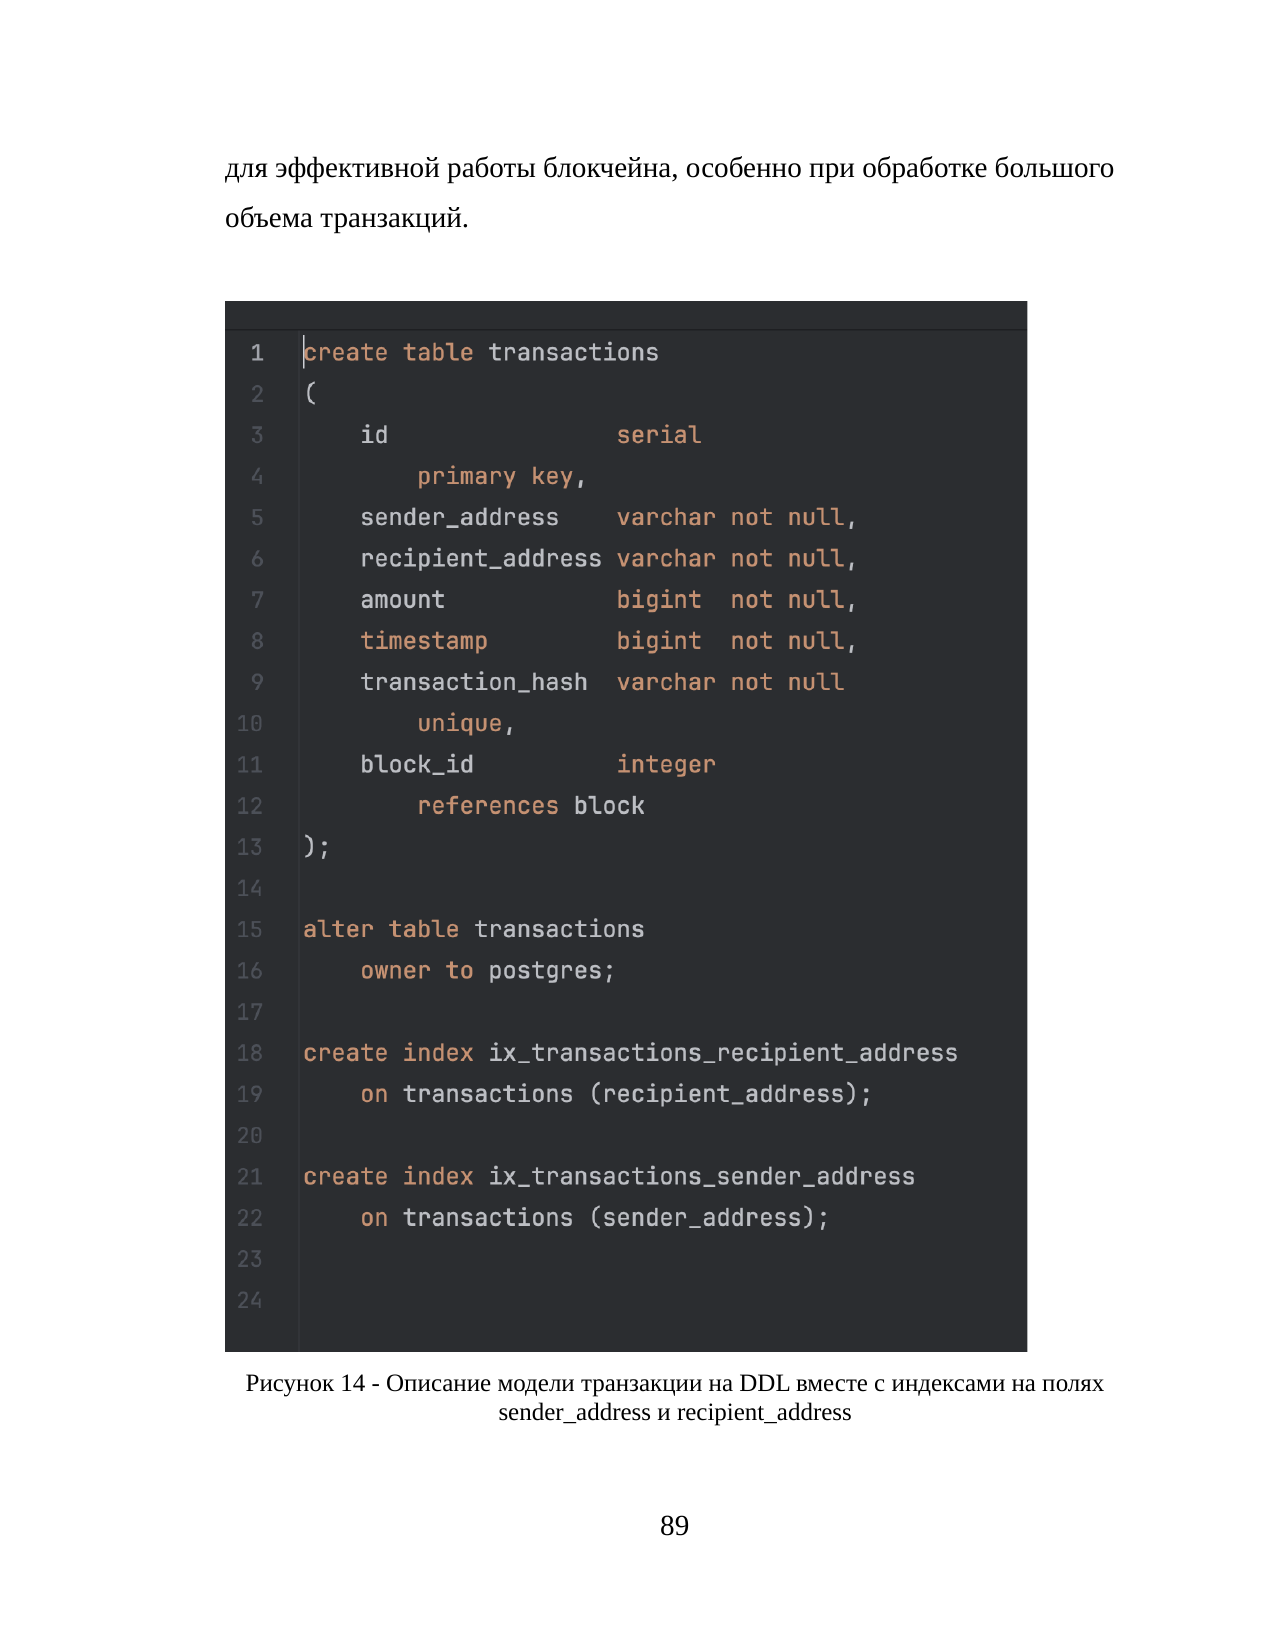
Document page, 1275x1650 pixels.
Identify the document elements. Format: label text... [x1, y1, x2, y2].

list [225, 150, 1125, 234]
picture [225, 301, 1028, 1352]
text Рисунок 14 - Описание модели транзакции на DDL вместе с индексами на полях sender_address и recipient_address [225, 1368, 1125, 1426]
